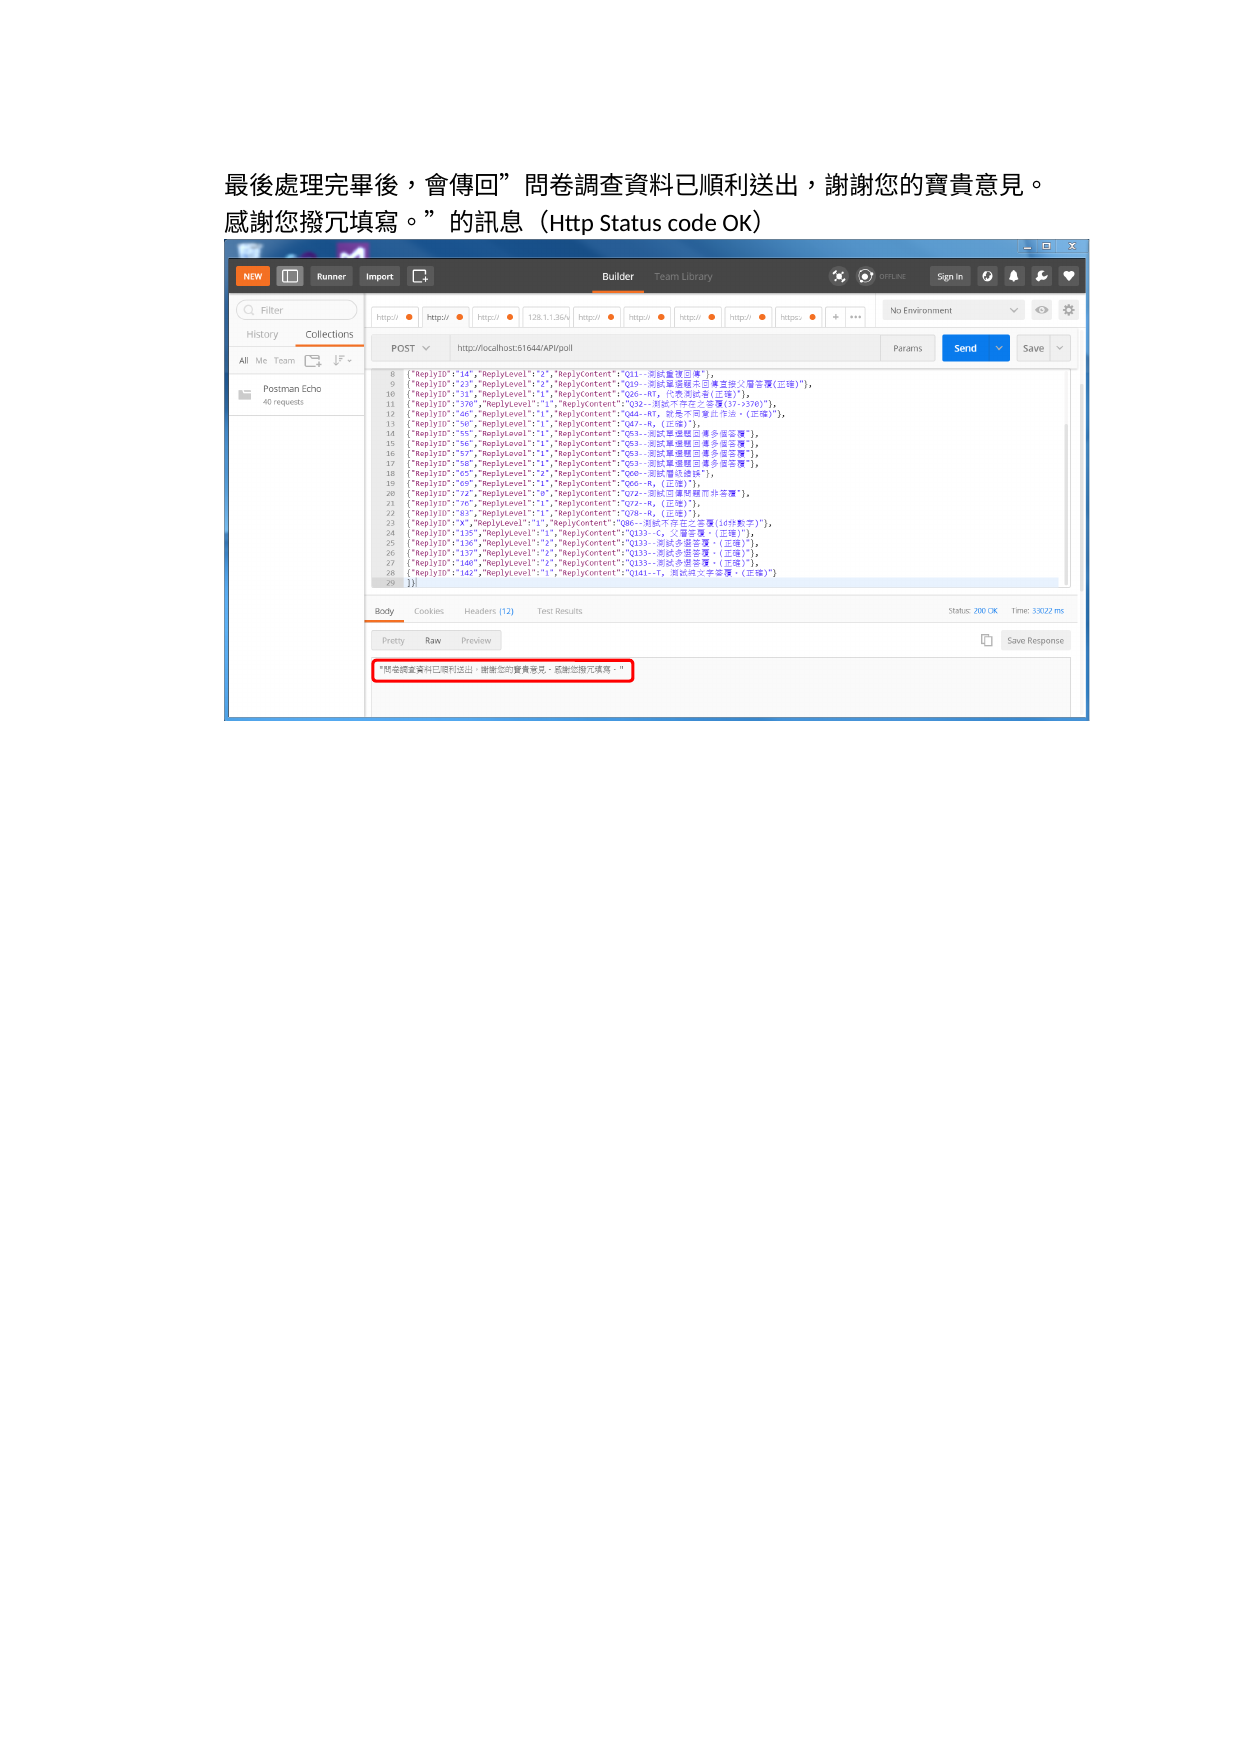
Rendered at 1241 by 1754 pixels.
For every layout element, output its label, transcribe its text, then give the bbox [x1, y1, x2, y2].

text 最後處理完畢後，會傳回”問卷調查資料已順利送出，謝謝您的寶貴意見。感謝您撥冗填寫。”的訊息（Http Status code OK） [224, 164, 1053, 239]
picture [224, 239, 1090, 721]
